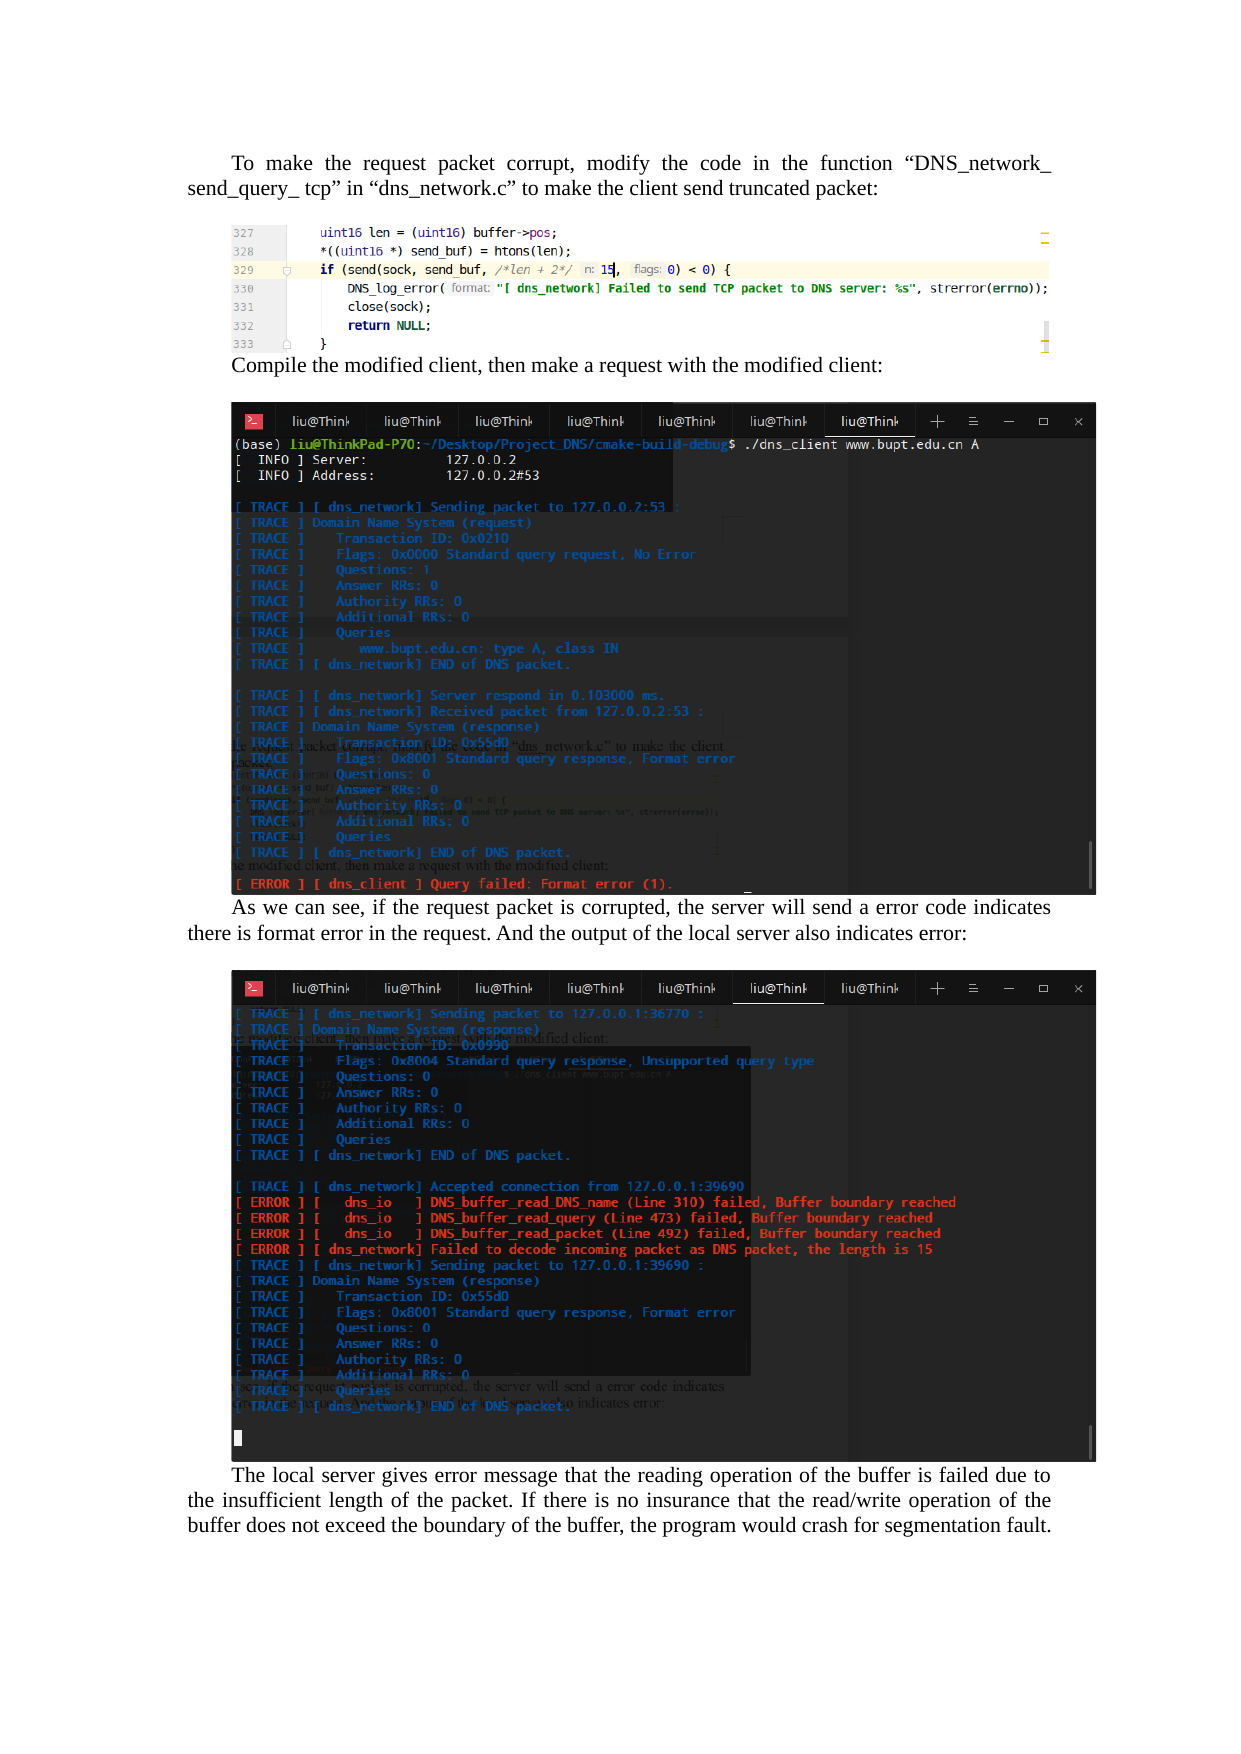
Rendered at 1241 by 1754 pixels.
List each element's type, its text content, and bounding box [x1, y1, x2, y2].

picture [231, 970, 1097, 1462]
text As we can see, if the request packet is corrupted, the server will send a error code indicates there is format error in the request. And the output of the local server also indicates error: [187, 894, 1053, 945]
text To make the request packet corrupt, modify the code in the function “DNS_network_ send_query_ tcp” in “dns_network.c” to make the client send truncated packet: [187, 150, 1053, 200]
picture [231, 225, 1049, 353]
text Compile the modified client, then make a request with the modified client: [187, 352, 1053, 377]
text The local server gives error message that the reading operation of the buffer is failed due to the insufficient length of the packet. If there is no insurance that the read/write operation of the buffer does not exceed the boundary of the buffer, the program would crash for segmentation fault. [187, 1462, 1053, 1537]
picture [231, 402, 1097, 895]
